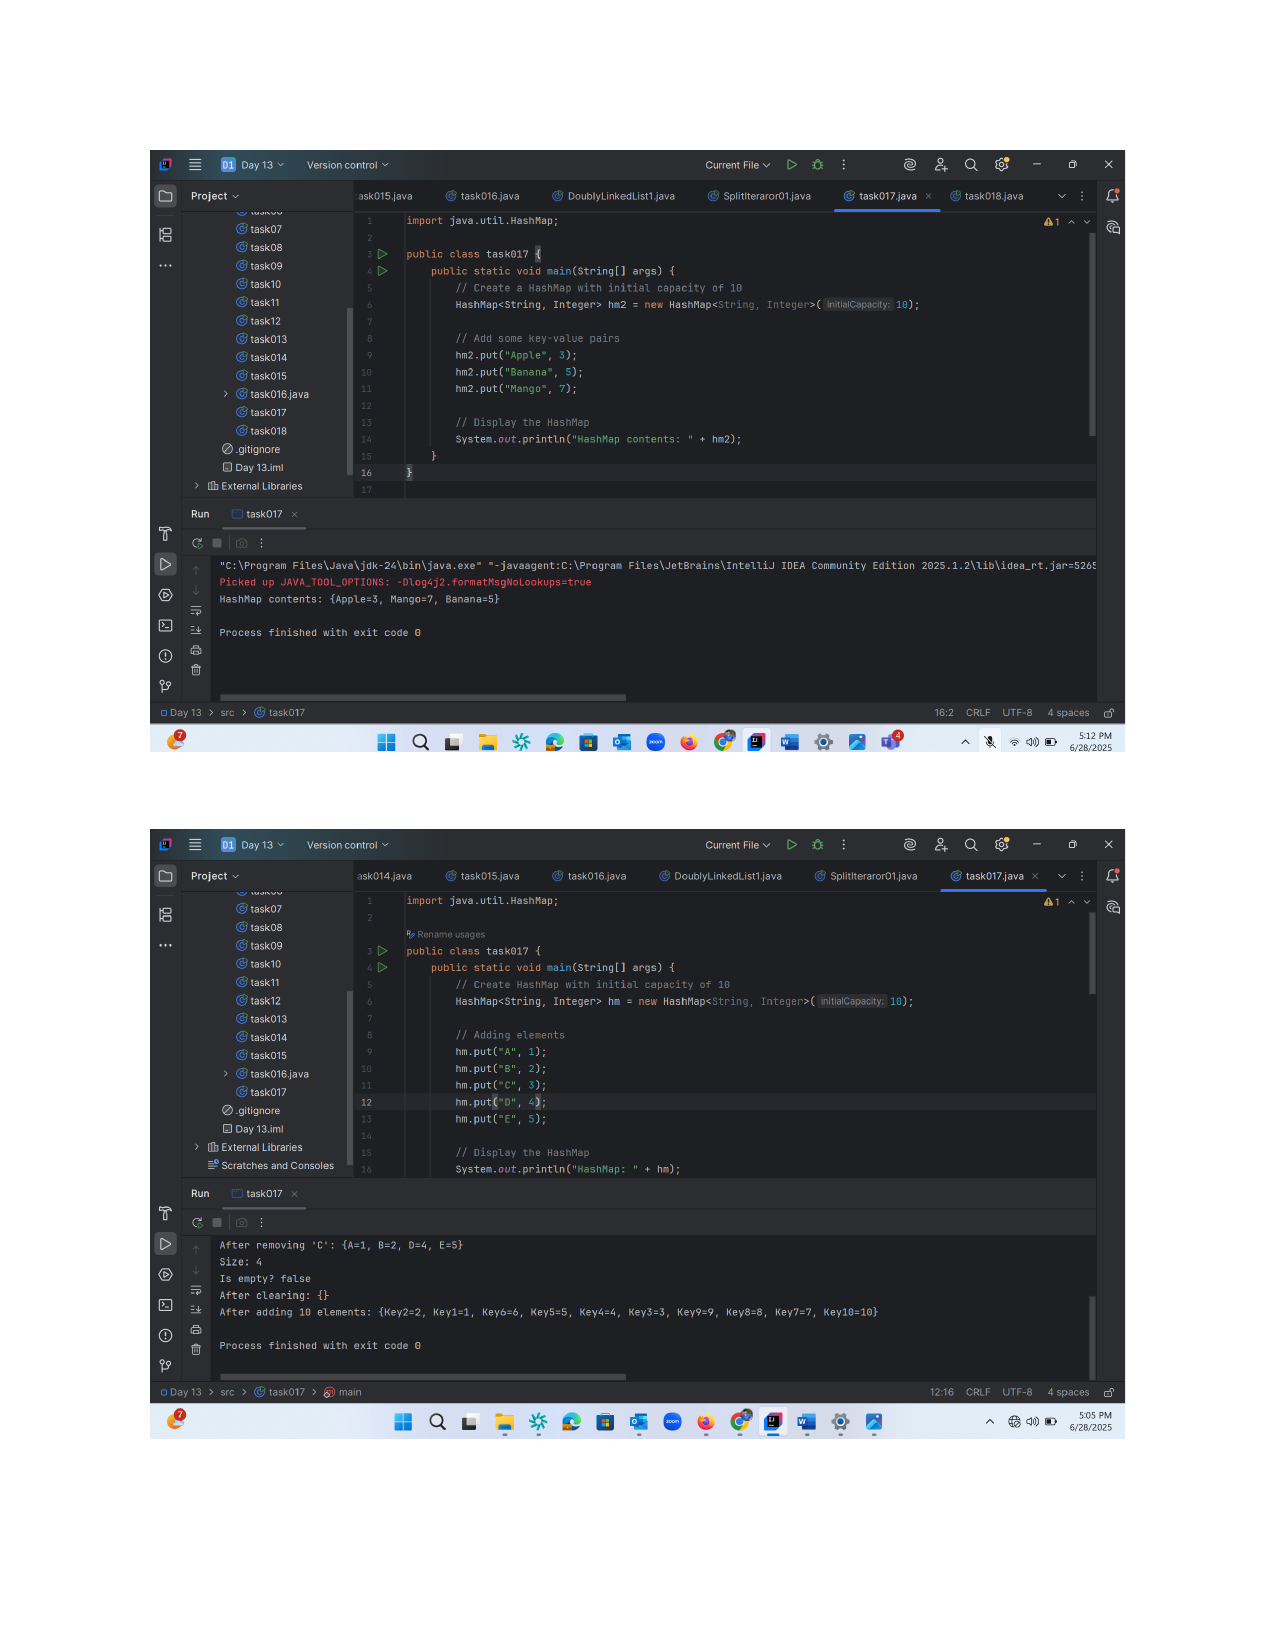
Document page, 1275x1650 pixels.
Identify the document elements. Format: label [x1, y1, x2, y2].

picture [150, 150, 1125, 752]
picture [150, 829, 1125, 1439]
